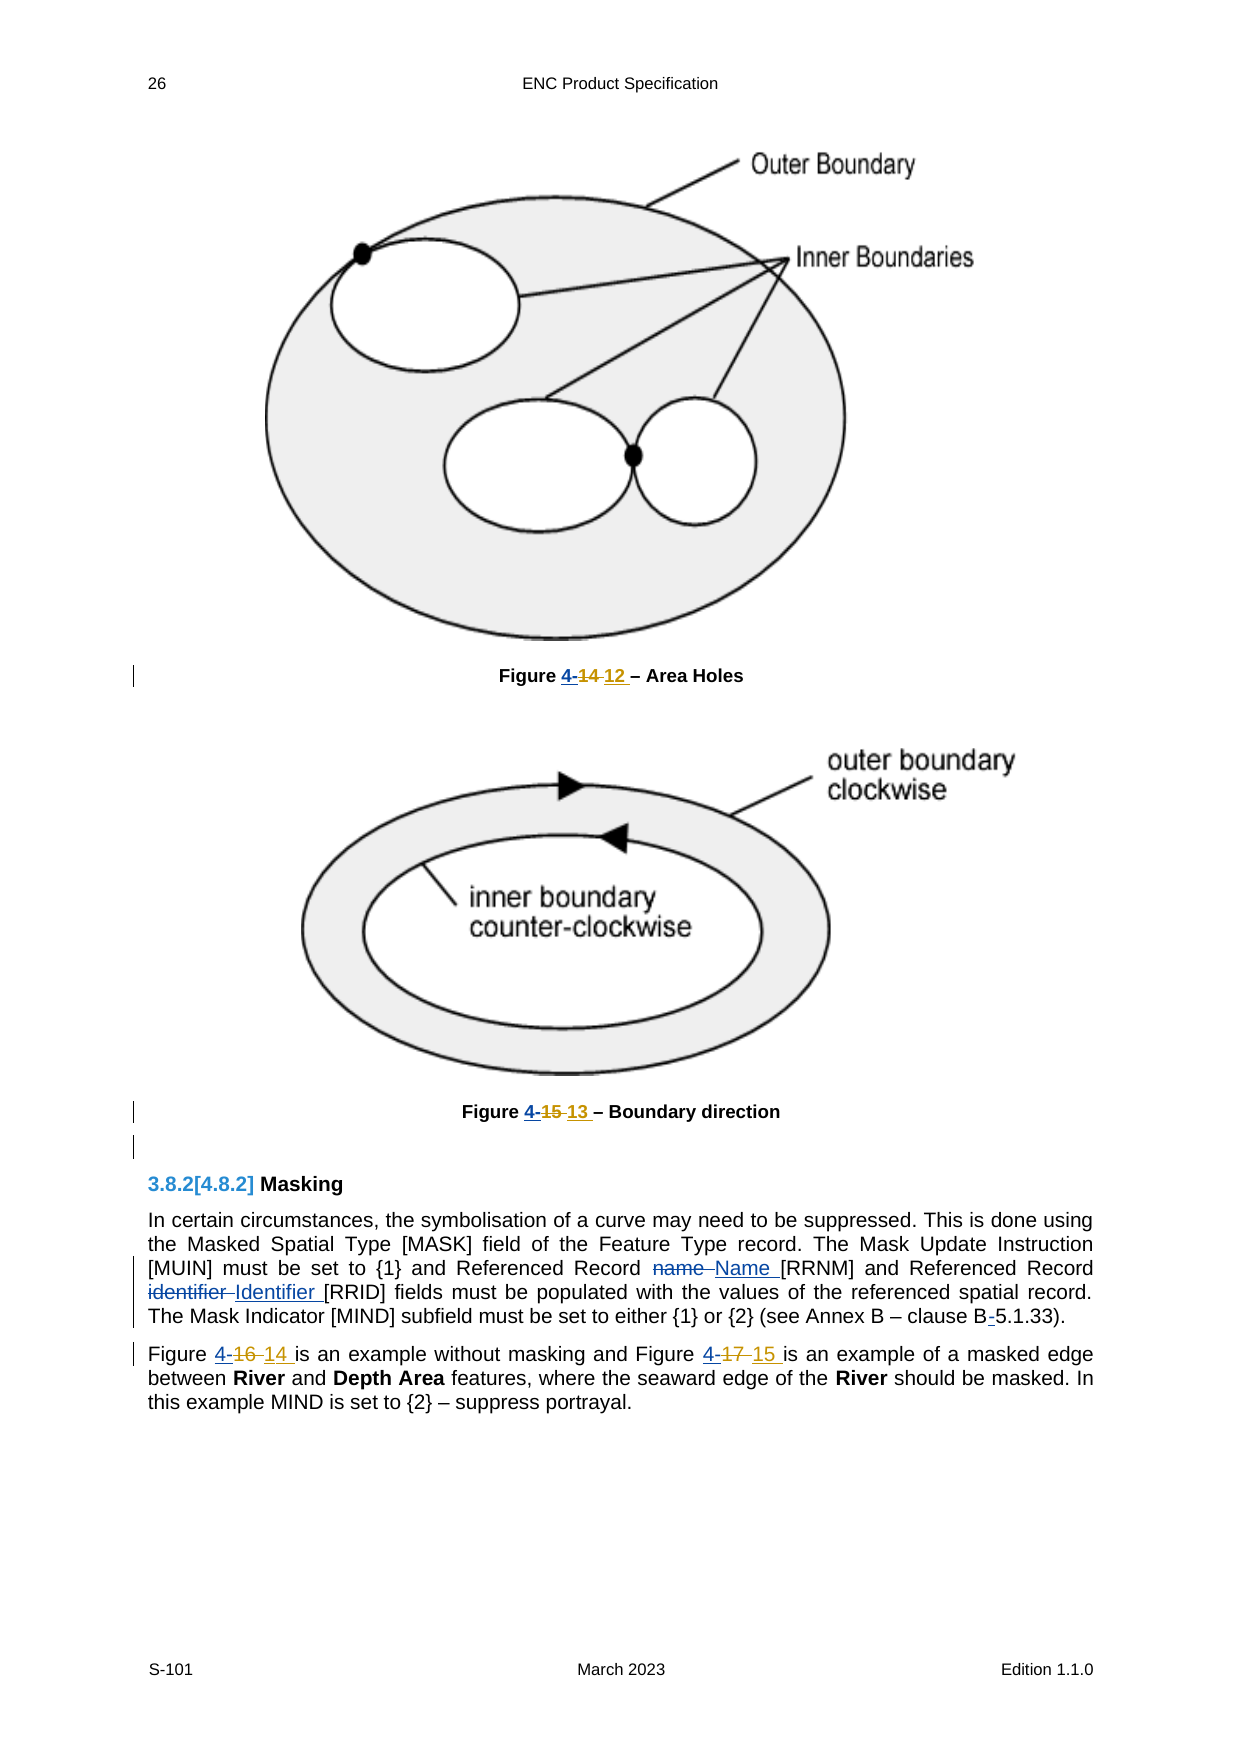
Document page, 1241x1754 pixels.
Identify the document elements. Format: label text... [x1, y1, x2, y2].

picture [265, 150, 977, 641]
picture [301, 748, 1017, 1076]
text Figure is an example without masking and Figure is an example of a masked edge between River and Depth Area features, where the seaward edge of the River should be masked. In this example MIND is set to {2} – suppress portrayal. [148, 1342, 1094, 1414]
subtitle Masking [148, 1172, 1094, 1196]
text Figure – Area Holes [148, 665, 1094, 687]
text Figure – Boundary direction [148, 1101, 1094, 1123]
text In certain circumstances, the symbolisation of a curve may need to be suppressed. This is done using the Masked Spatial Type [MASK] field of the Feature Type record. The Mask Update Instruction [MUIN] must be set to {1} and Referenced Record [RRNM] and Referenced Record [RRID] fields must be populated with the values of the referenced spatial record. The Mask Indicator [MIND] subfield must be set to either {1} or {2} (see Annex B – clause B5.1.33). [148, 1208, 1094, 1328]
